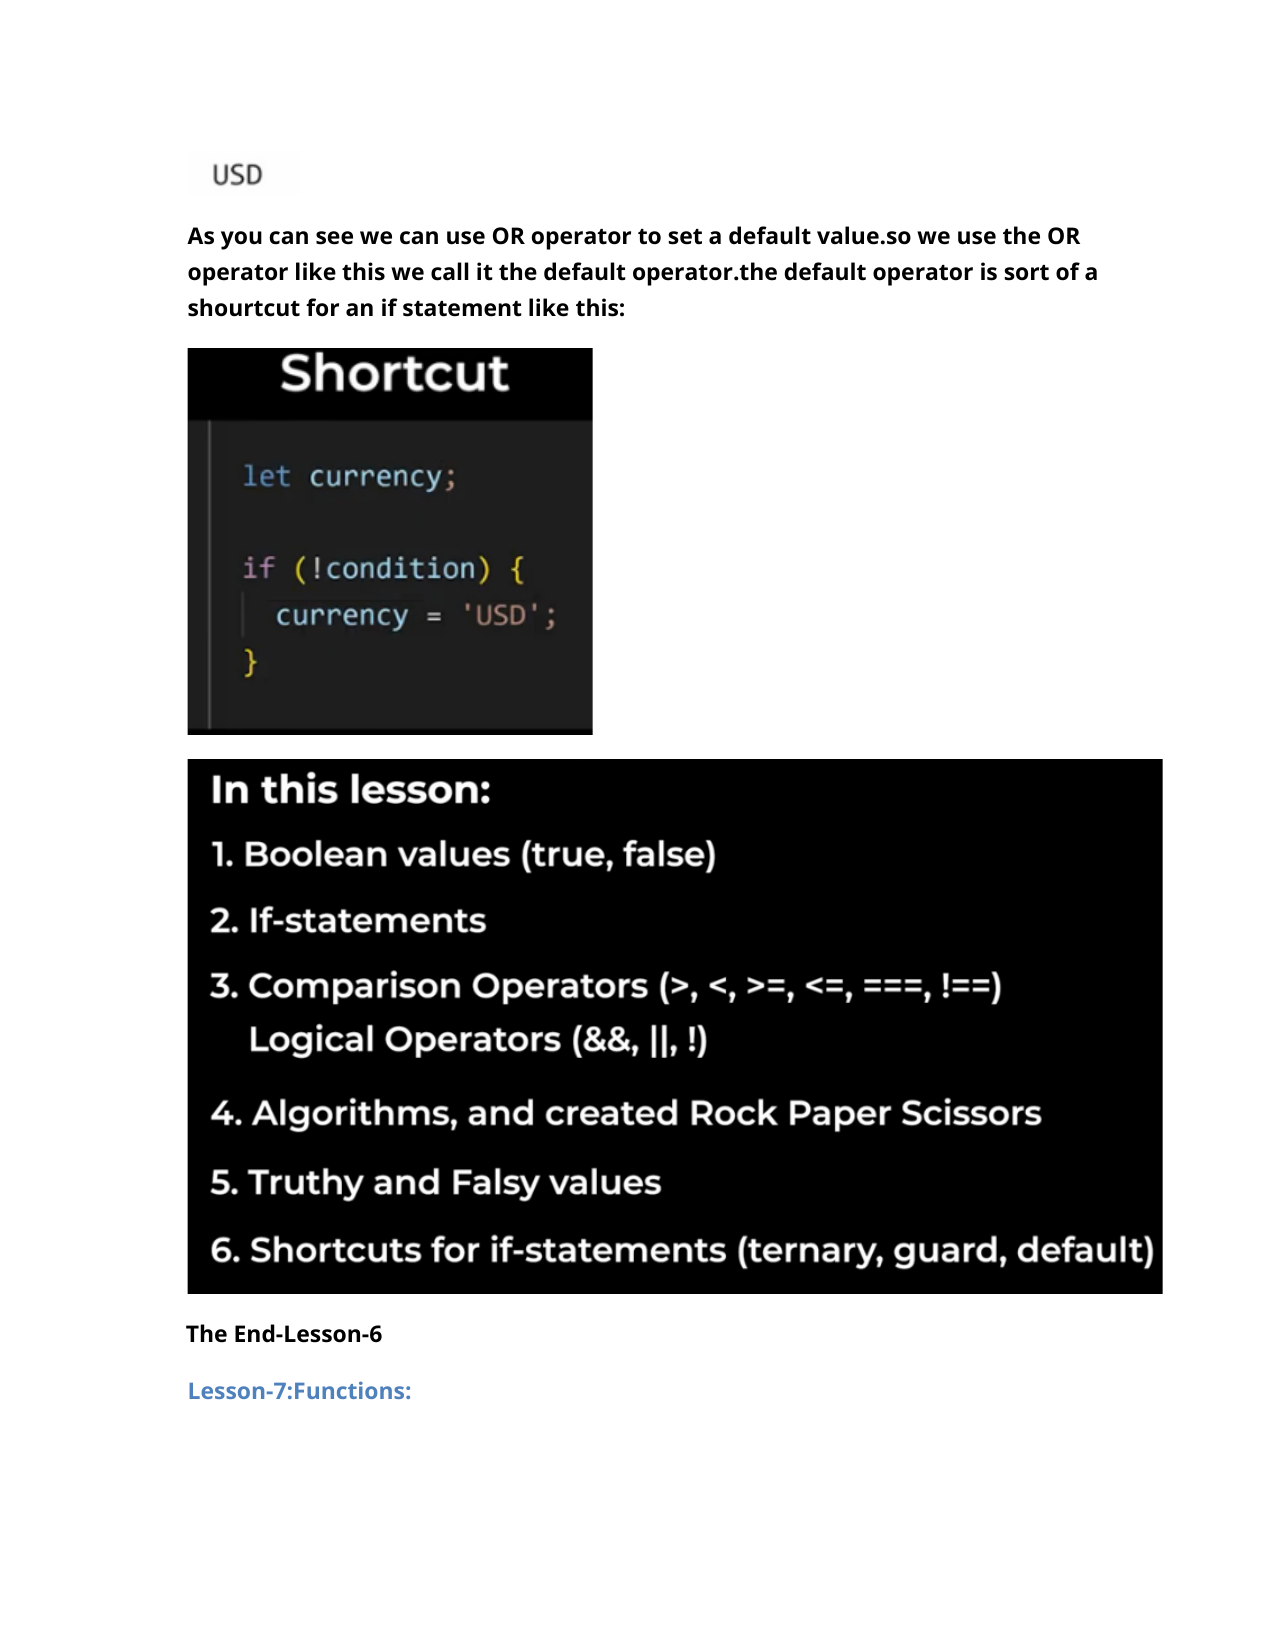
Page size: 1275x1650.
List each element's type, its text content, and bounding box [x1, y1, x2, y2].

text The End-Lesson-6 [150, 1318, 1125, 1349]
picture [187, 150, 302, 195]
text Lesson-7:Functions: [187, 1375, 1125, 1406]
picture [187, 348, 593, 735]
picture [187, 759, 1163, 1294]
text As you can see we can use OR operator to set a default value.so we use the OR operator like this we call it the default operator.the default operator is sort of a shourtcut for an if statement like this: [187, 220, 1125, 323]
